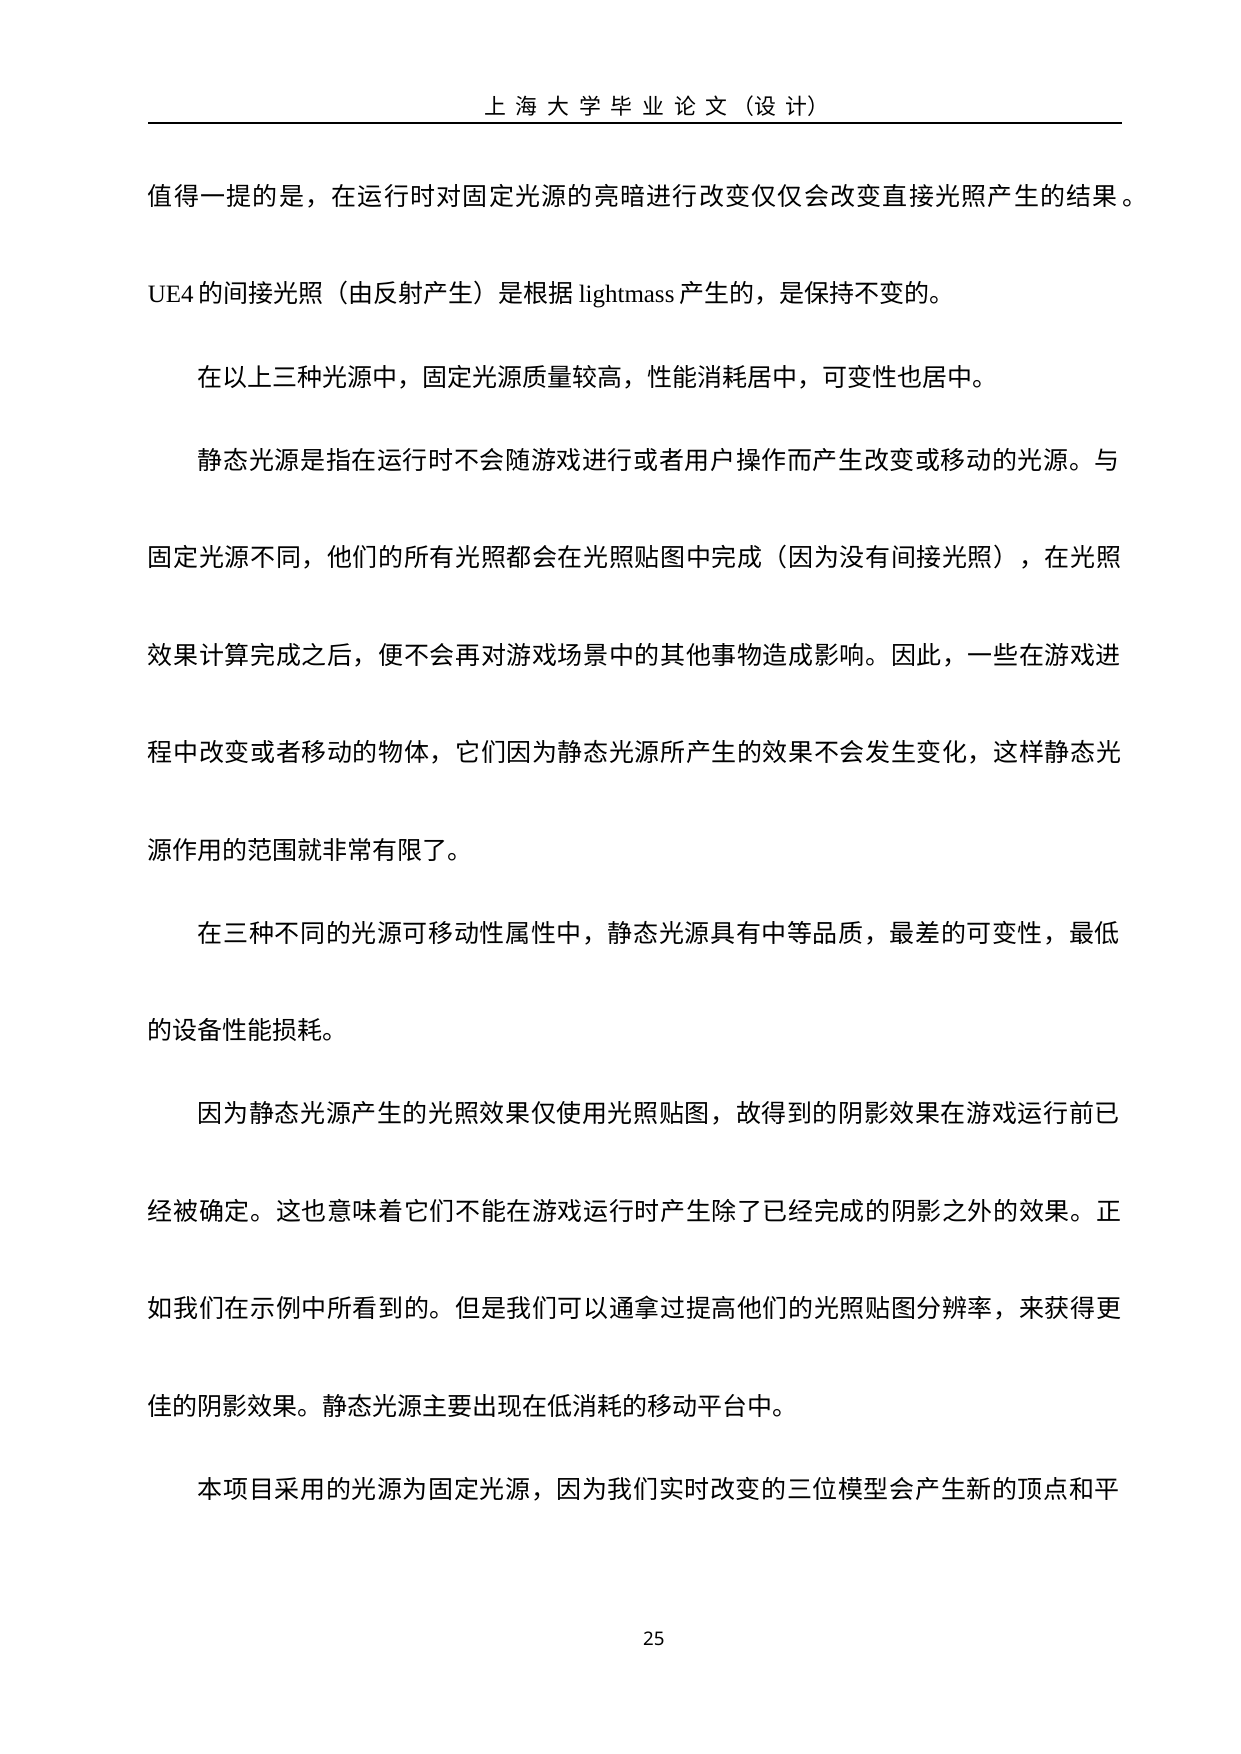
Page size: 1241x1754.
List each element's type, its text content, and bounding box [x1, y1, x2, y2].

text 在三种不同的光源可移动性属性中，静态光源具有中等品质，最差的可变性，最低的设备性能损耗。 [148, 899, 1122, 1061]
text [148, 162, 1122, 324]
text 在以上三种光源中，固定光源质量较高，性能消耗居中，可变性也居中。 [148, 343, 1122, 408]
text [148, 1455, 1122, 1520]
text 因为静态光源产生的光照效果仅使用光照贴图，故得到的阴影效果在游戏运行前已经被确定。这也意味着它们不能在游戏运行时产生除了已经完成的阴影之外的效果。正如我们在示例中所看到的。但是我们可以通拿过提高他们的光照贴图分辨率，来获得更佳的阴影效果。静态光源主要出现在低消耗的移动平台中。 [148, 1079, 1122, 1437]
text 静态光源是指在运行时不会随游戏进行或者用户操作而产生改变或移动的光源。与固定光源不同，他们的所有光照都会在光照贴图中完成（因为没有间接光照），在光照效果计算完成之后，便不会再对游戏场景中的其他事物造成影响。因此，一些在游戏进程中改变或者移动的物体，它们因为静态光源所产生的效果不会发生变化，这样静态光源作用的范围就非常有限了。 [148, 426, 1122, 881]
